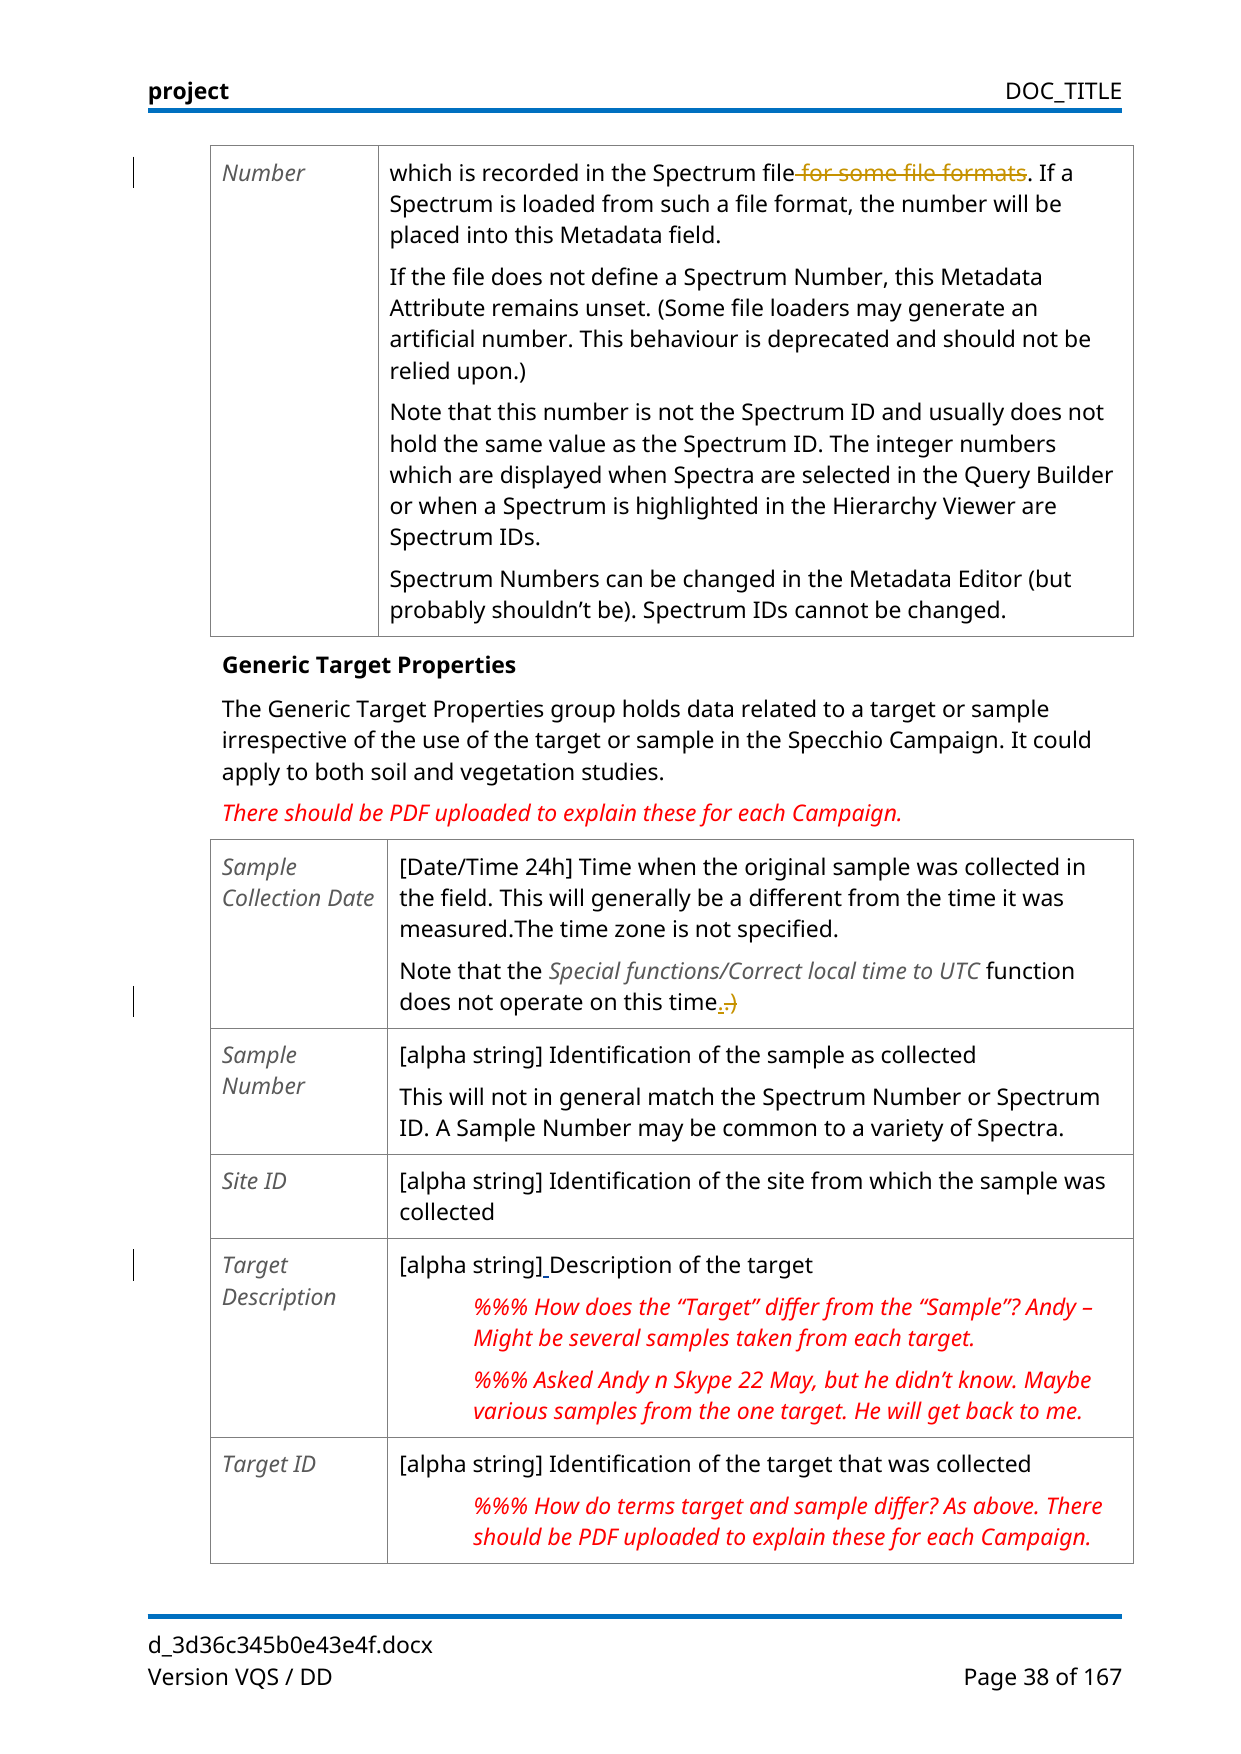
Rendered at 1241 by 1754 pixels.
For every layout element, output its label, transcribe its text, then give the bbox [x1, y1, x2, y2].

table_cell [alpha string] Identification of the target that was collected %%% How do terms target and sample differ? As above. There should be PDF uploaded to explain these for each Campaign. [388, 1438, 1133, 1563]
table_cell Target Description [211, 1239, 387, 1437]
table_cell Target ID [211, 1438, 387, 1563]
table_cell Site ID [211, 1155, 387, 1238]
table_cell Sample Number [211, 1029, 387, 1153]
table_cell Spectrum Number [211, 146, 378, 636]
table_cell [alpha string] Identification of the site from which the sample was collected [388, 1155, 1133, 1238]
subtitle Generic Target Properties [222, 649, 1122, 681]
table_cell [alpha string] Identification of the sample as collected This will not in general match the Spectrum Number or Spectrum ID. A Sample Number may be common to a variety of Spectra. [388, 1029, 1133, 1153]
text There should be PDF uploaded to explain these for each Campaign. [222, 797, 1122, 828]
text The Generic Target Properties group holds data related to a target or sample irrespective of the use of the target or sample in the Specchio Campaign. It could apply to both soil and vegetation studies. [222, 693, 1122, 787]
table_header Sample Collection Date [211, 840, 387, 1027]
table_header [Date/Time 24h] Time when the original sample was collected in the field. This will generally be a different from the time it was measured.The time zone is not specified. Note that the Special functions/Correct local time to UTC function does not operate on this time [388, 840, 1133, 1027]
table_cell [alpha string]Description of the target %%% How does the “Target” differ from the “Sample”? Andy – Might be several samples taken from each target. %%% Asked Andy n Skype 22 May, but he didn’t know. Maybe various samples from the one target. He will get back to me. [388, 1239, 1133, 1437]
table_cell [379, 146, 1133, 636]
